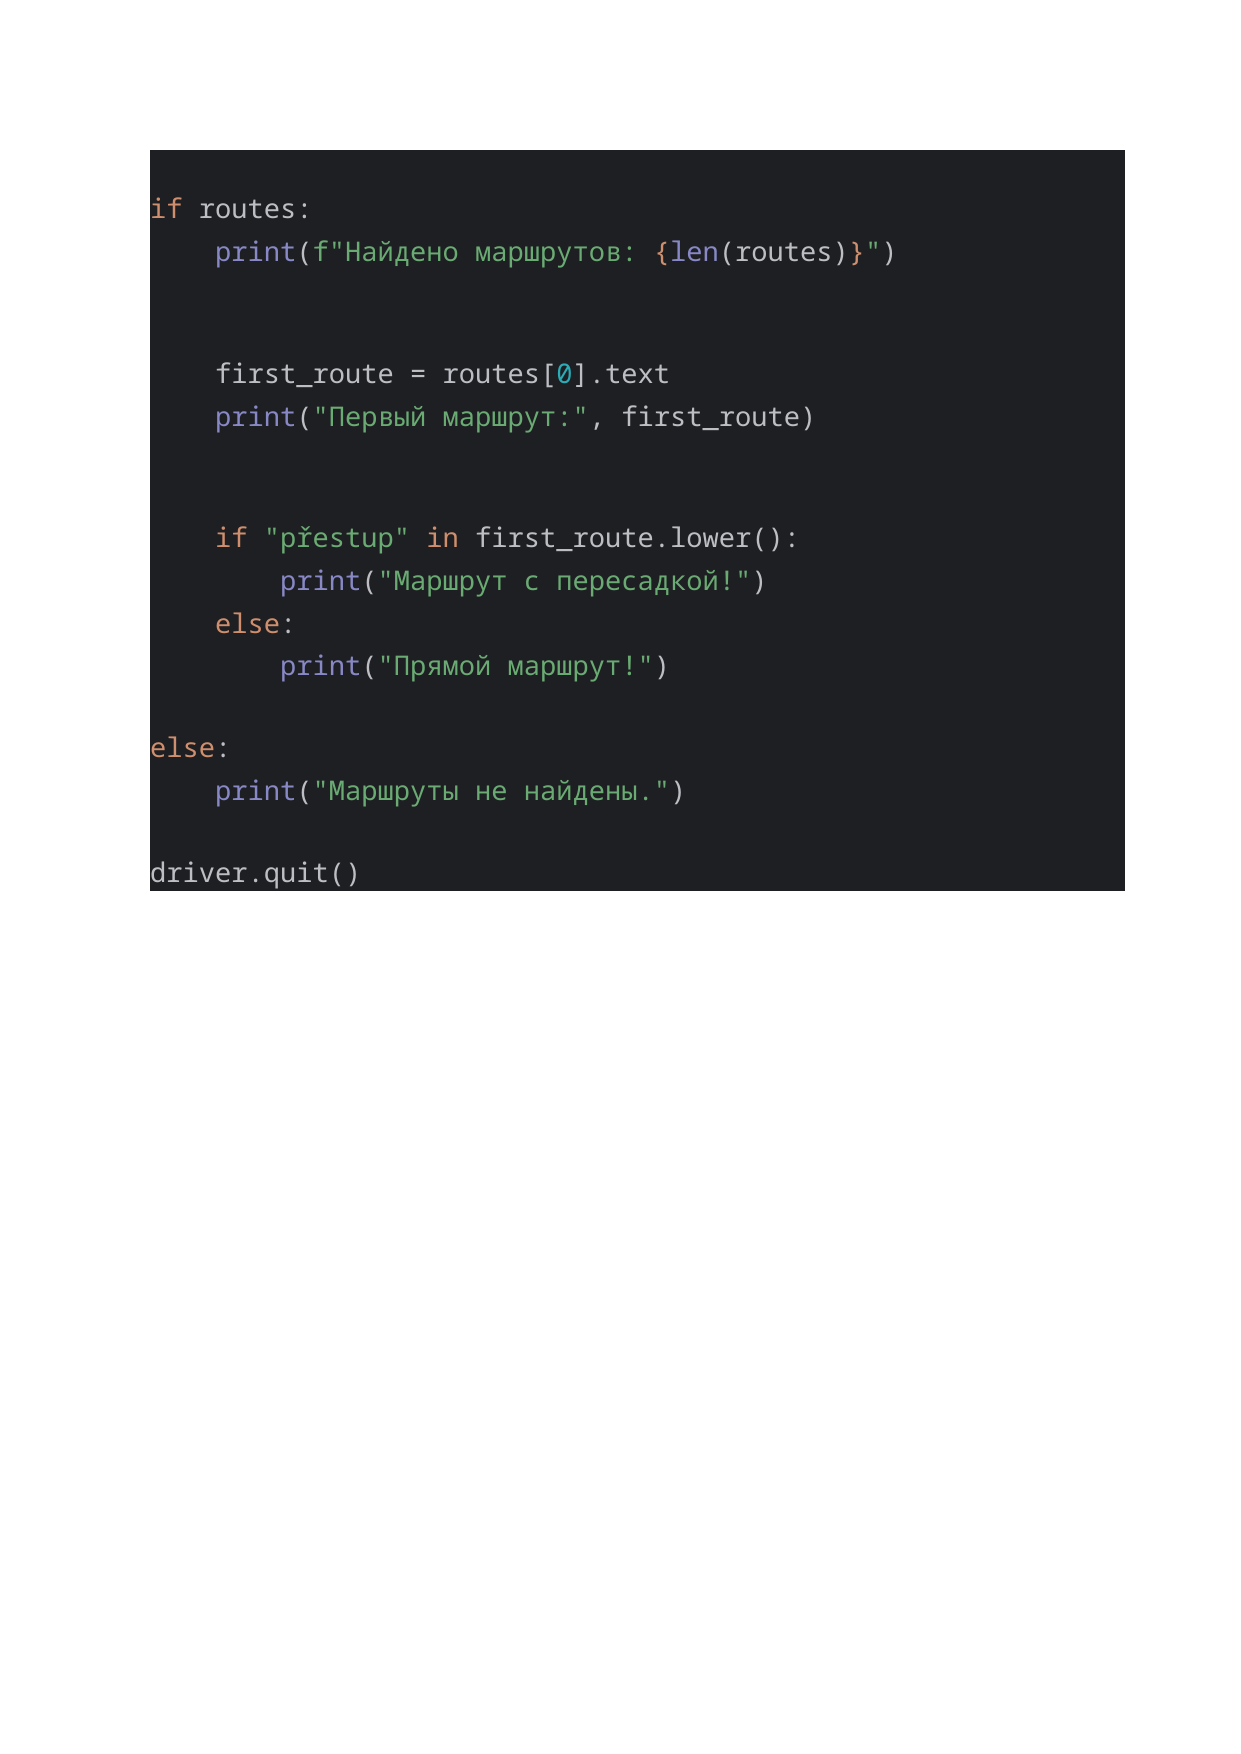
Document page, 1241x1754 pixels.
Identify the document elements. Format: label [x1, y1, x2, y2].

text [150, 150, 1125, 891]
